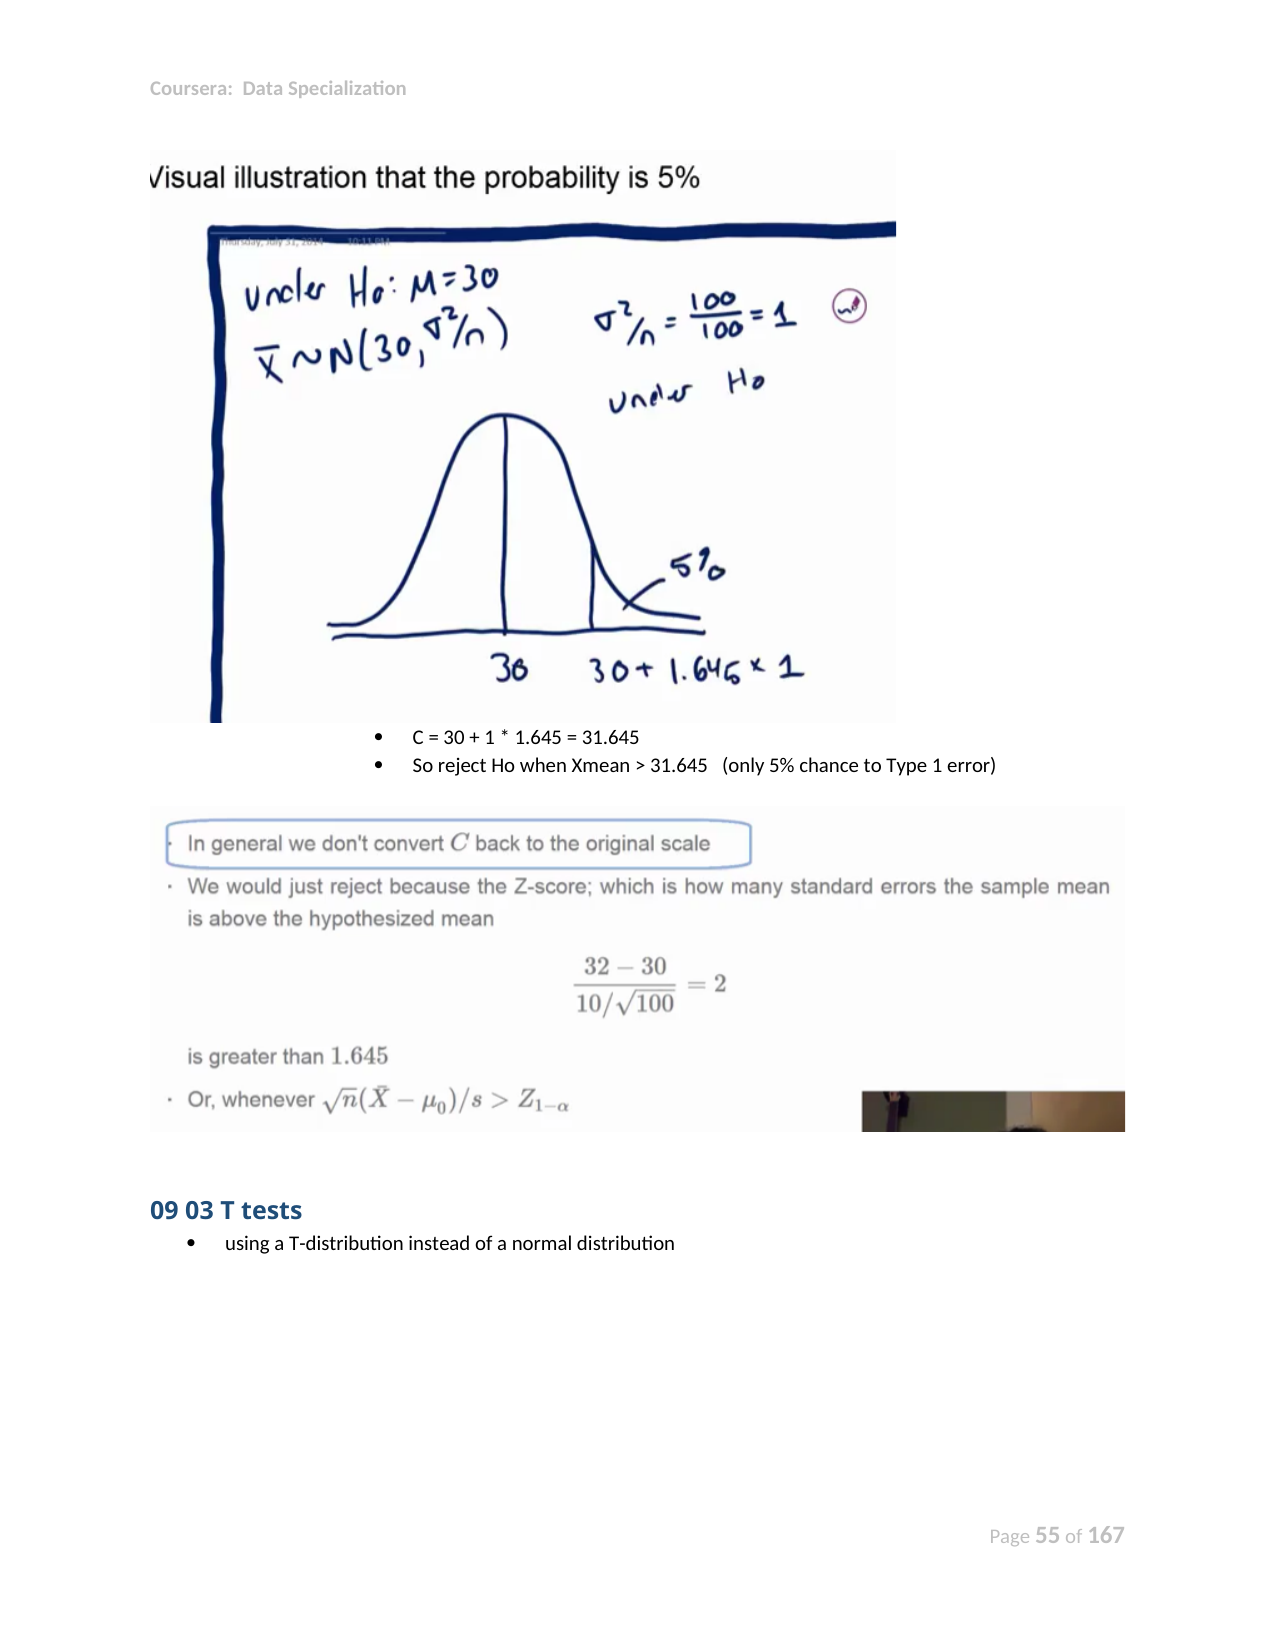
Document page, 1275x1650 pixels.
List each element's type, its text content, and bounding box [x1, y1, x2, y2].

list C = 30 + 1 * 1.645 = 31.645 [375, 724, 1125, 750]
list So reject Ho when Xmean > 31.645 (only 5% chance to Type 1 error) [375, 752, 1125, 777]
list using a T-distribution instead of a normal distribution [187, 1230, 1125, 1255]
picture [150, 150, 897, 723]
subtitle 09 03 T tests [150, 1193, 1125, 1227]
picture [150, 806, 1125, 1132]
